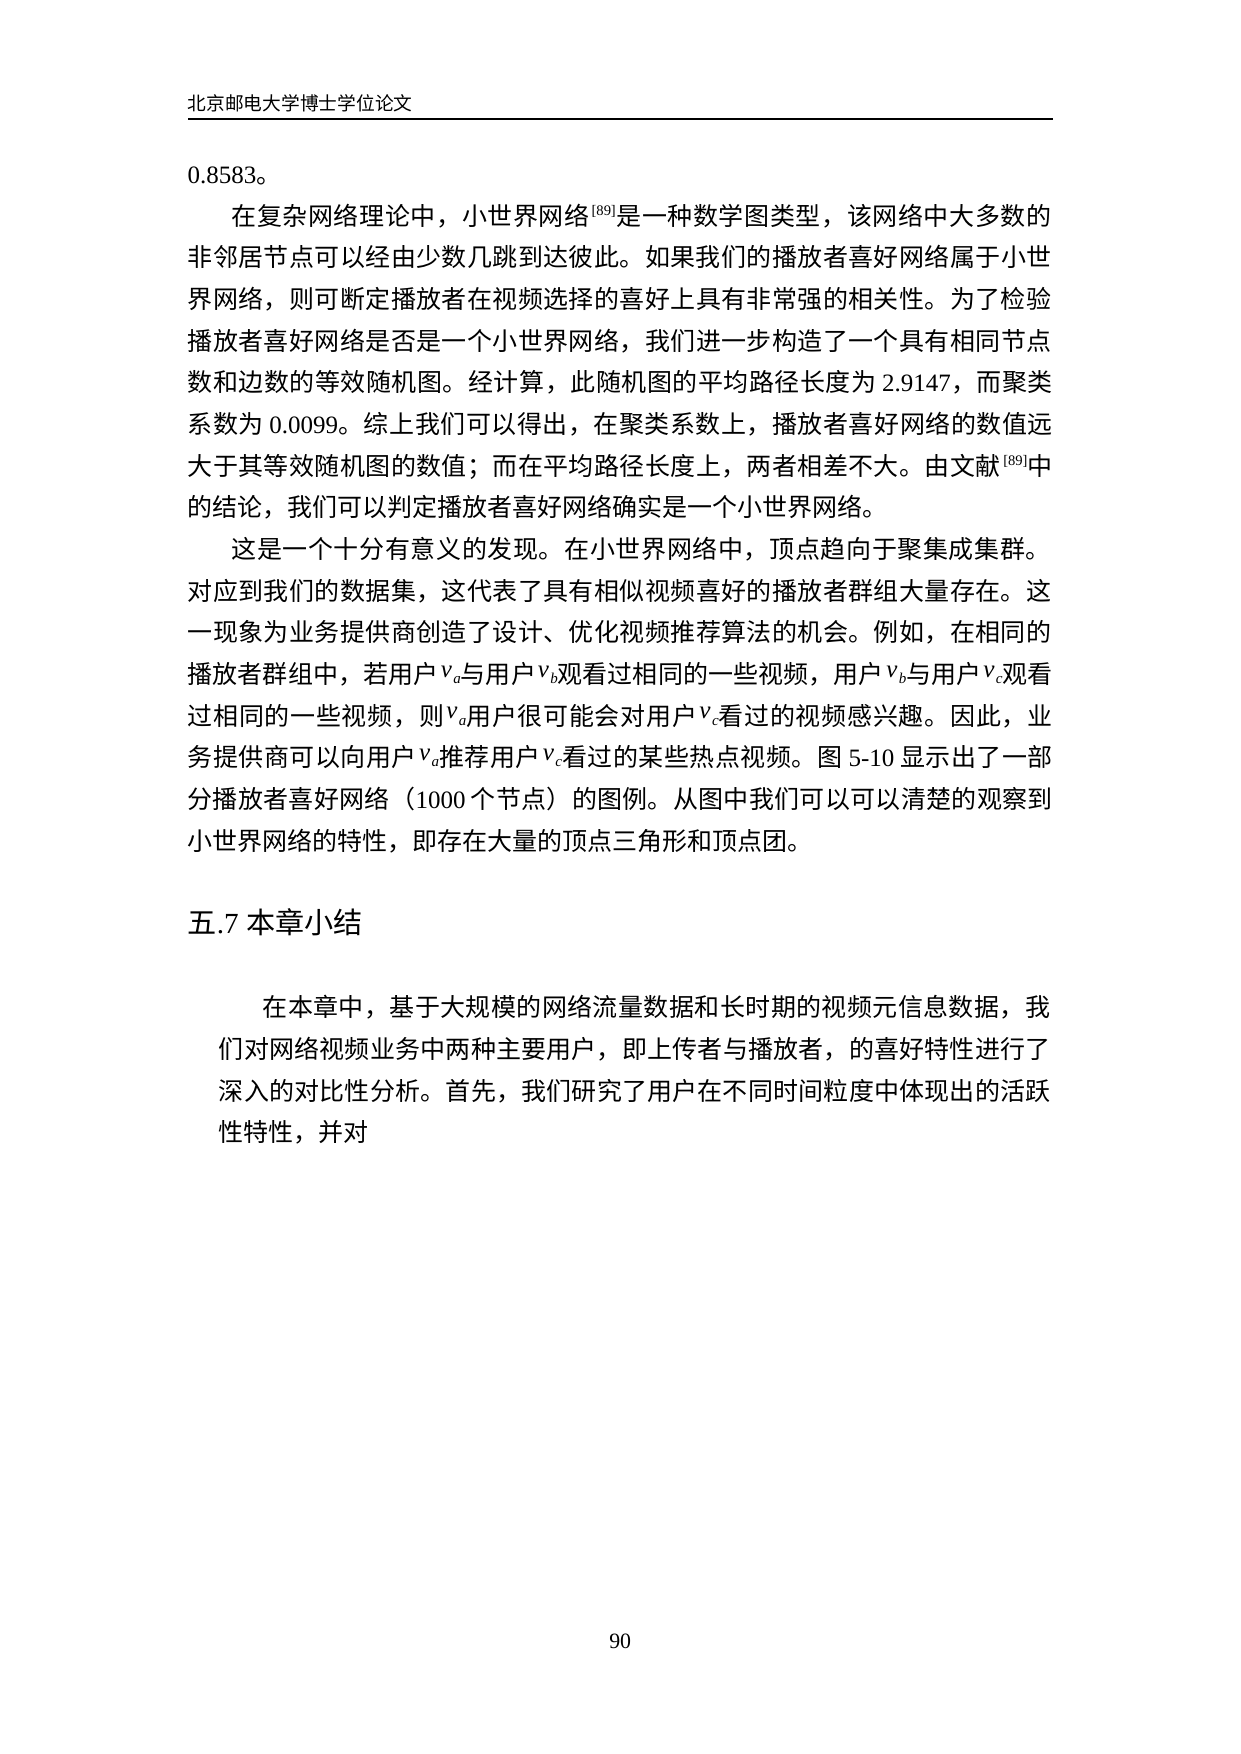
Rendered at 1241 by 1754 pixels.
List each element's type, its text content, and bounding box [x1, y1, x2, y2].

text 在复杂网络理论中，小世界网络[89]是一种数学图类型，该网络中大多数的非邻居节点可以经由少数几跳到达彼此。如果我们的播放者喜好网络属于小世界网络，则可断定播放者在视频选择的喜好上具有非常强的相关性。为了检验播放者喜好网络是否是一个小世界网络，我们进一步构造了一个具有相同节点数和边数的等效随机图。经计算，此随机图的平均路径长度为2.9147，而聚类系数为0.0099。综上我们可以得出，在聚类系数上，播放者喜好网络的数值远大于其等效随机图的数值；而在平均路径长度上，两者相差不大。由文献[89]中的结论，我们可以判定播放者喜好网络确实是一个小世界网络。 [187, 192, 1053, 525]
text 本章小结 [187, 900, 1053, 942]
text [187, 150, 1053, 192]
text 这是一个十分有意义的发现。在小世界网络中，顶点趋向于聚集成集群。对应到我们的数据集，这代表了具有相似视频喜好的播放者群组大量存在。这一现象为业务提供商创造了设计、优化视频推荐算法的机会。例如，在相同的播放者群组中，若用户与用户观看过相同的一些视频，用户与用户观看过相同的一些视频，则用户很可能会对用户看过的视频感兴趣。因此，业务提供商可以向用户推荐用户看过的某些热点视频。图5-10显示出了一部分播放者喜好网络（1000个节点）的图例。从图中我们可以可以清楚的观察到小世界网络的特性，即存在大量的顶点三角形和顶点团。 [187, 525, 1053, 858]
text 在本章中，基于大规模的网络流量数据和长时期的视频元信息数据，我们对网络视频业务中两种主要用户，即上传者与播放者，的喜好特性进行了深入的对比性分析。首先，我们研究了用户在不同时间粒度中体现出的活跃性特性，并对 [219, 983, 1053, 1150]
